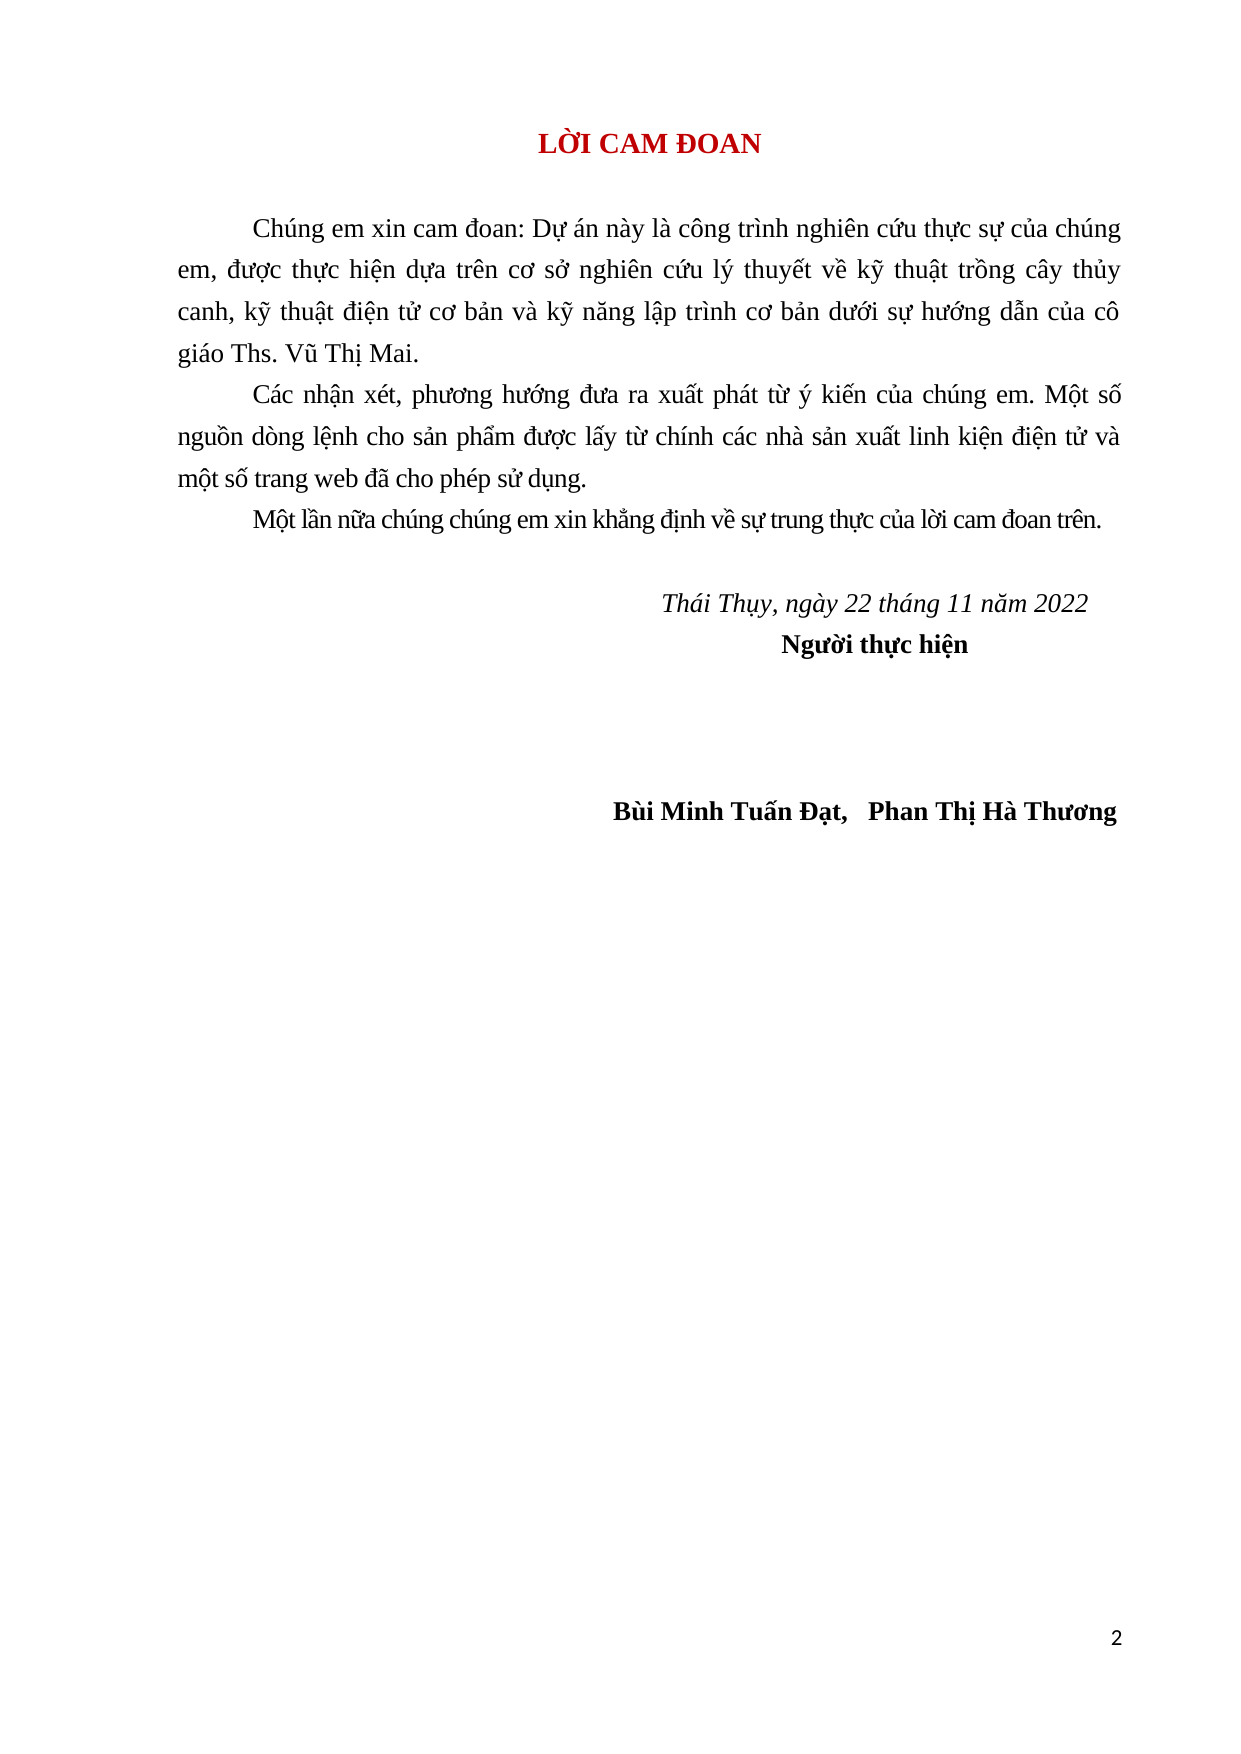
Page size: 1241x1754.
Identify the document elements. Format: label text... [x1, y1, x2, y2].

text Chúng em xin cam đoan: Dự án này là công trình nghiên cứu thực sự của chúng em, được thực hiện dựa trên cơ sở nghiên cứu lý thuyết về kỹ thuật trồng cây thủy canh, kỹ thuật điện tử cơ bản và kỹ năng lập trình cơ bản dưới sự hướng dẫn của cô giáo Ths. Vũ Thị Mai. [177, 201, 1122, 368]
text Các nhận xét, phương hướng đưa ra xuất phát từ ý kiến của chúng em. Một số nguồn dòng lệnh cho sản phẩm được lấy từ chính các nhà sản xuất linh kiện điện tử và một số trang web đã cho phép sử dụng. [177, 368, 1122, 493]
text Thái Thụy, ngày 22 tháng 11 năm 2022 [552, 576, 1122, 618]
text Một lần nữa chúng chúng em xin khẳng định về sự trung thực của lời cam đoan trên. [177, 493, 1122, 535]
text LỜI CAM ĐOAN [177, 118, 1122, 160]
text Bùi Minh Tuấn Đạt, Phan Thị Hà Thương [552, 785, 1122, 826]
text Người thực hiện [552, 618, 1122, 660]
